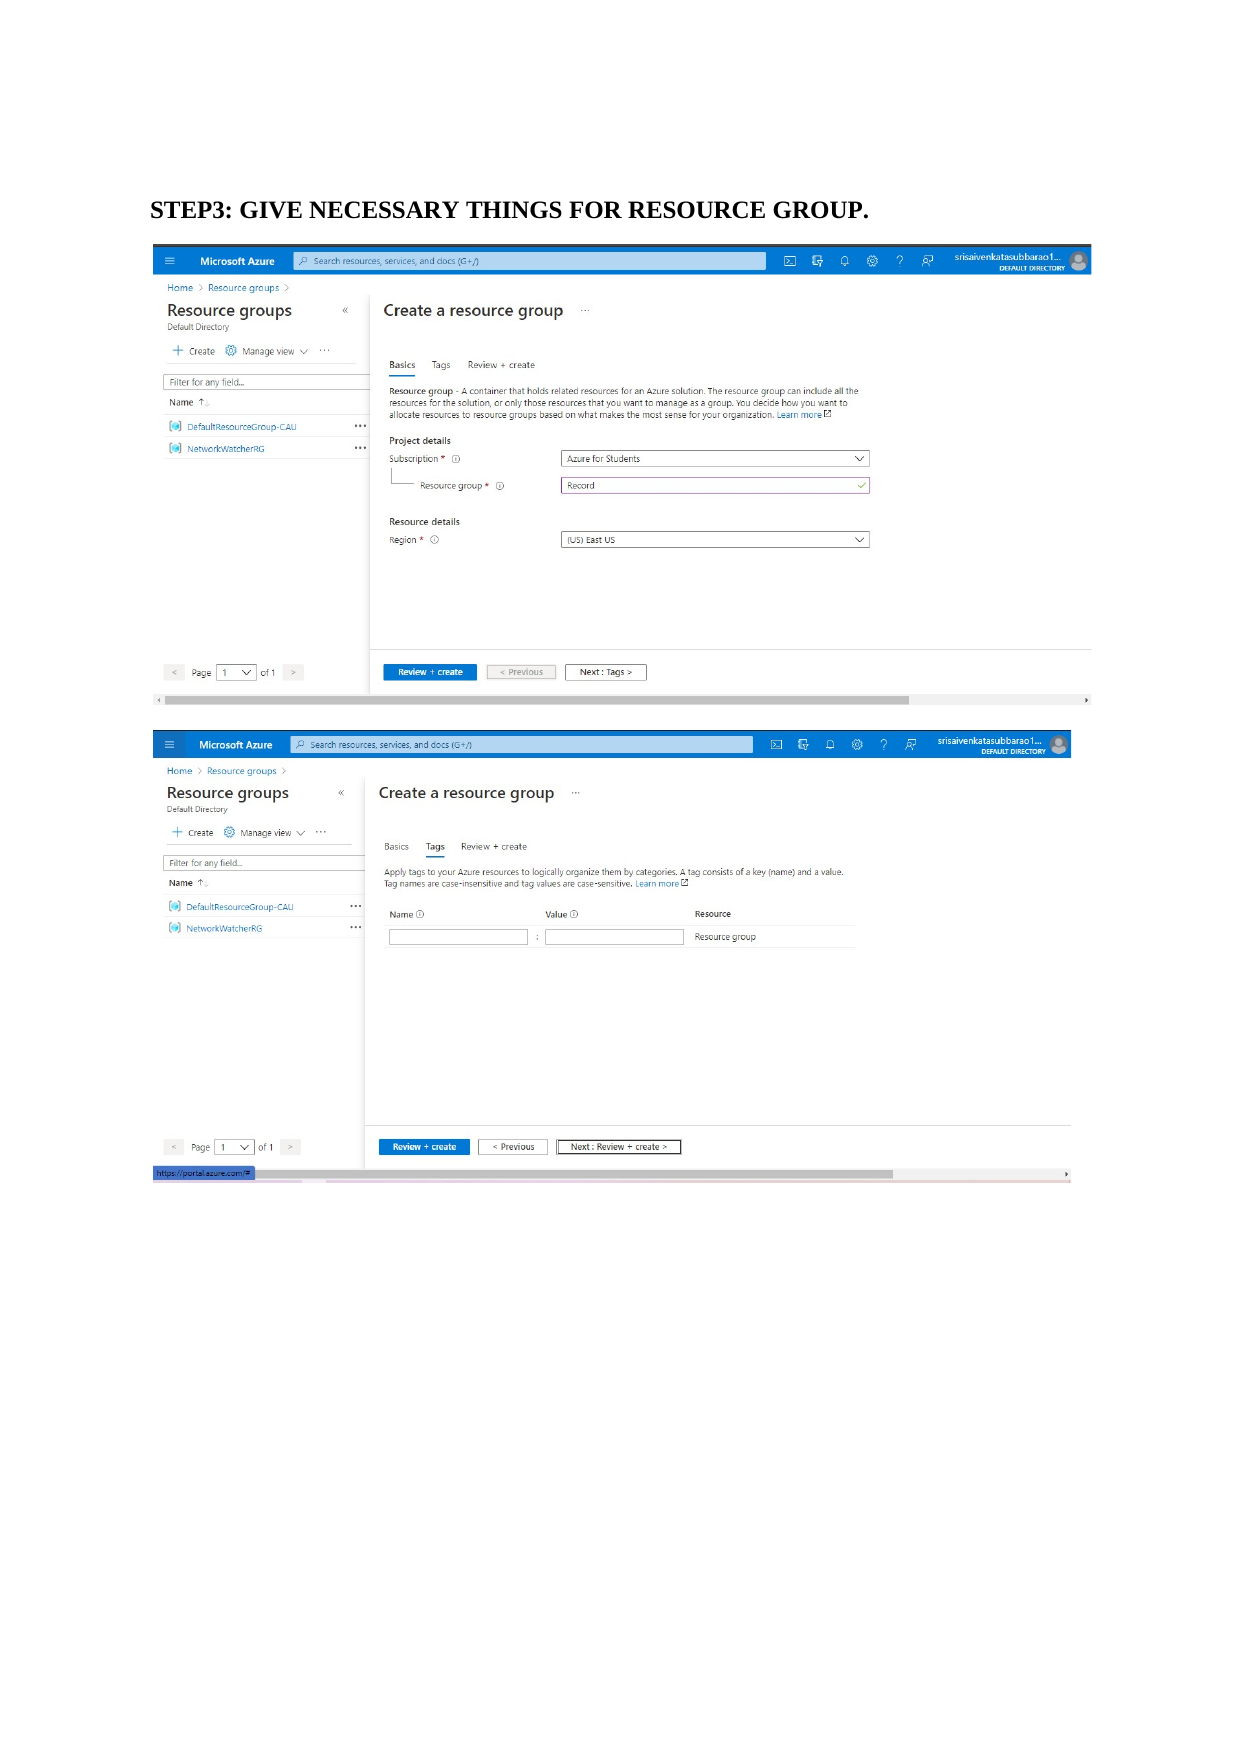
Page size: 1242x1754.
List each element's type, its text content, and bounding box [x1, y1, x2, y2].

text STEP3: GIVE NECESSARY THINGS FOR RESOURCE GROUP. [150, 195, 1181, 224]
picture [153, 730, 1072, 1183]
picture [153, 244, 1092, 705]
